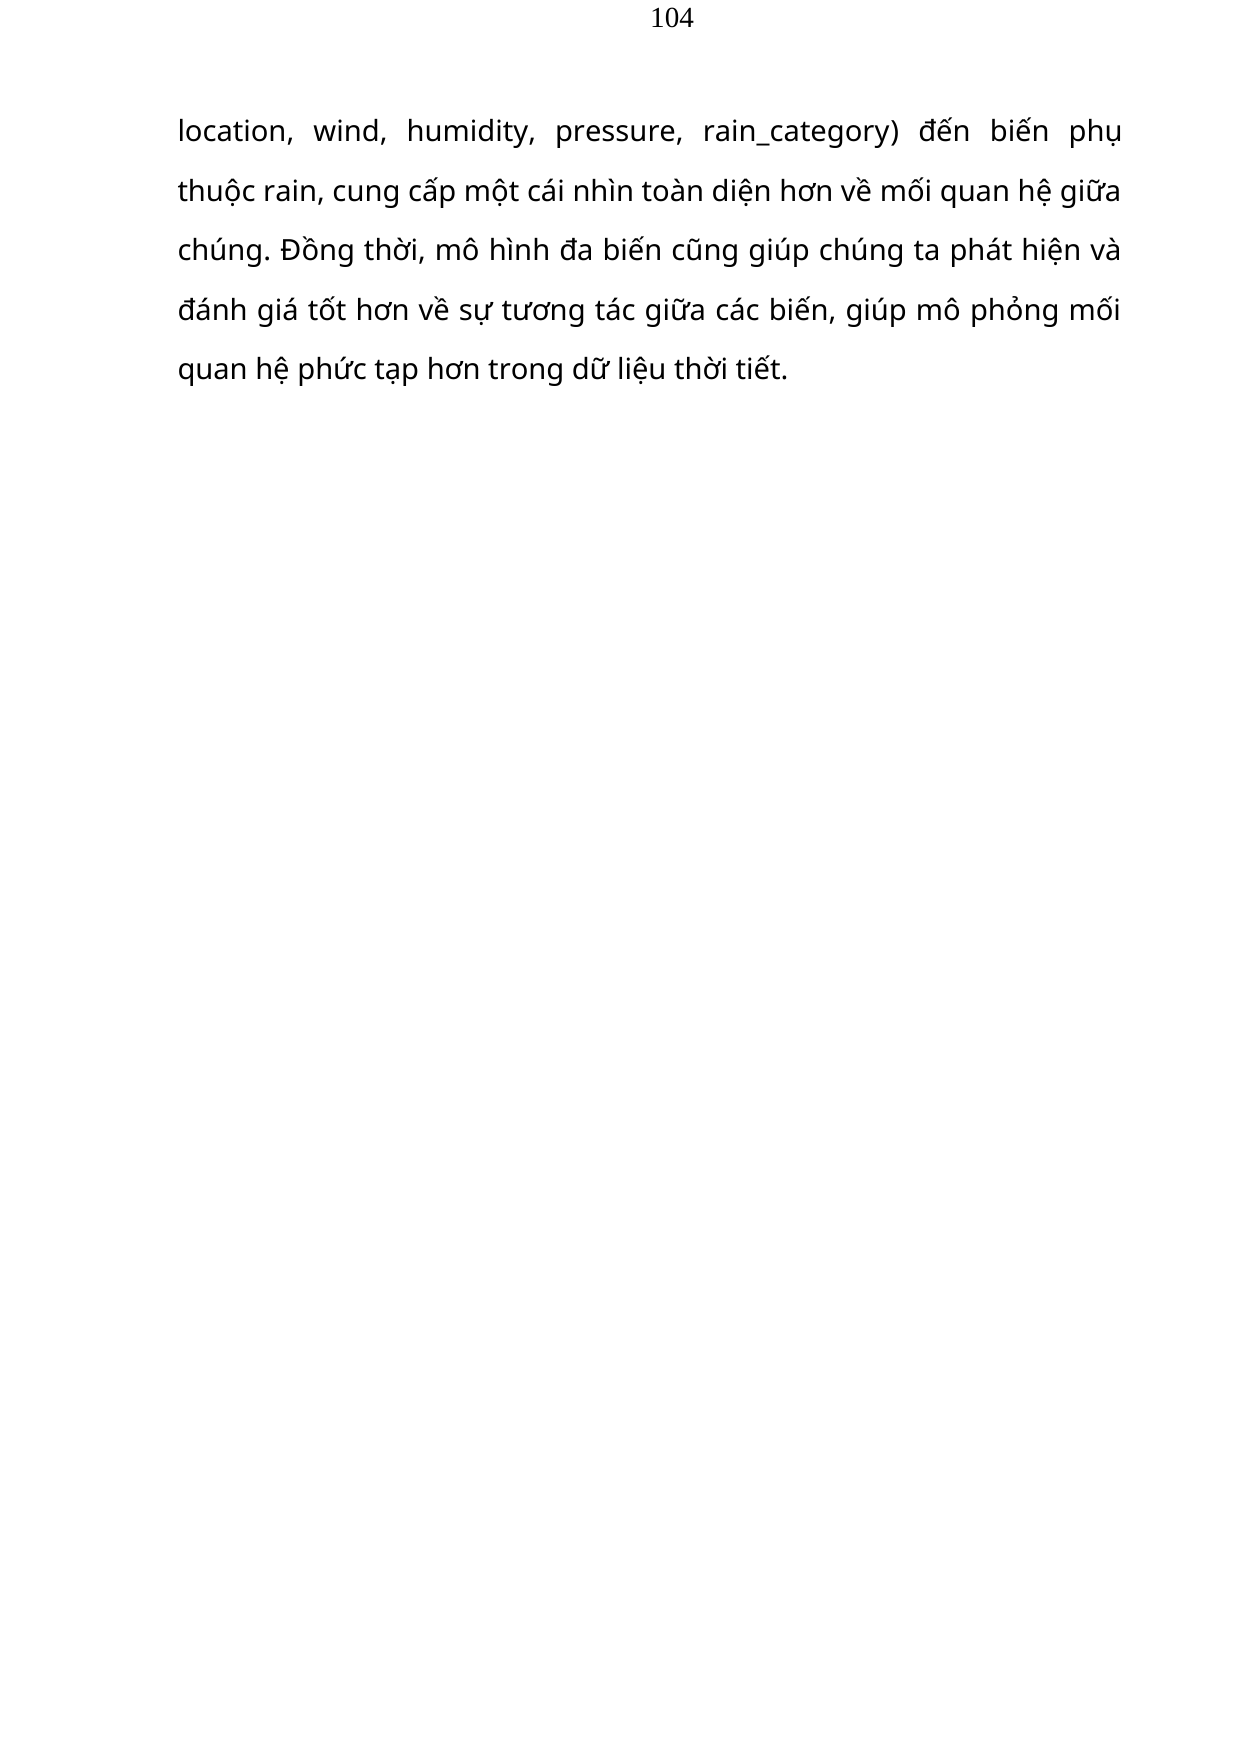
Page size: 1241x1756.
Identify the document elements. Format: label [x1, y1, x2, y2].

text [177, 110, 1123, 388]
